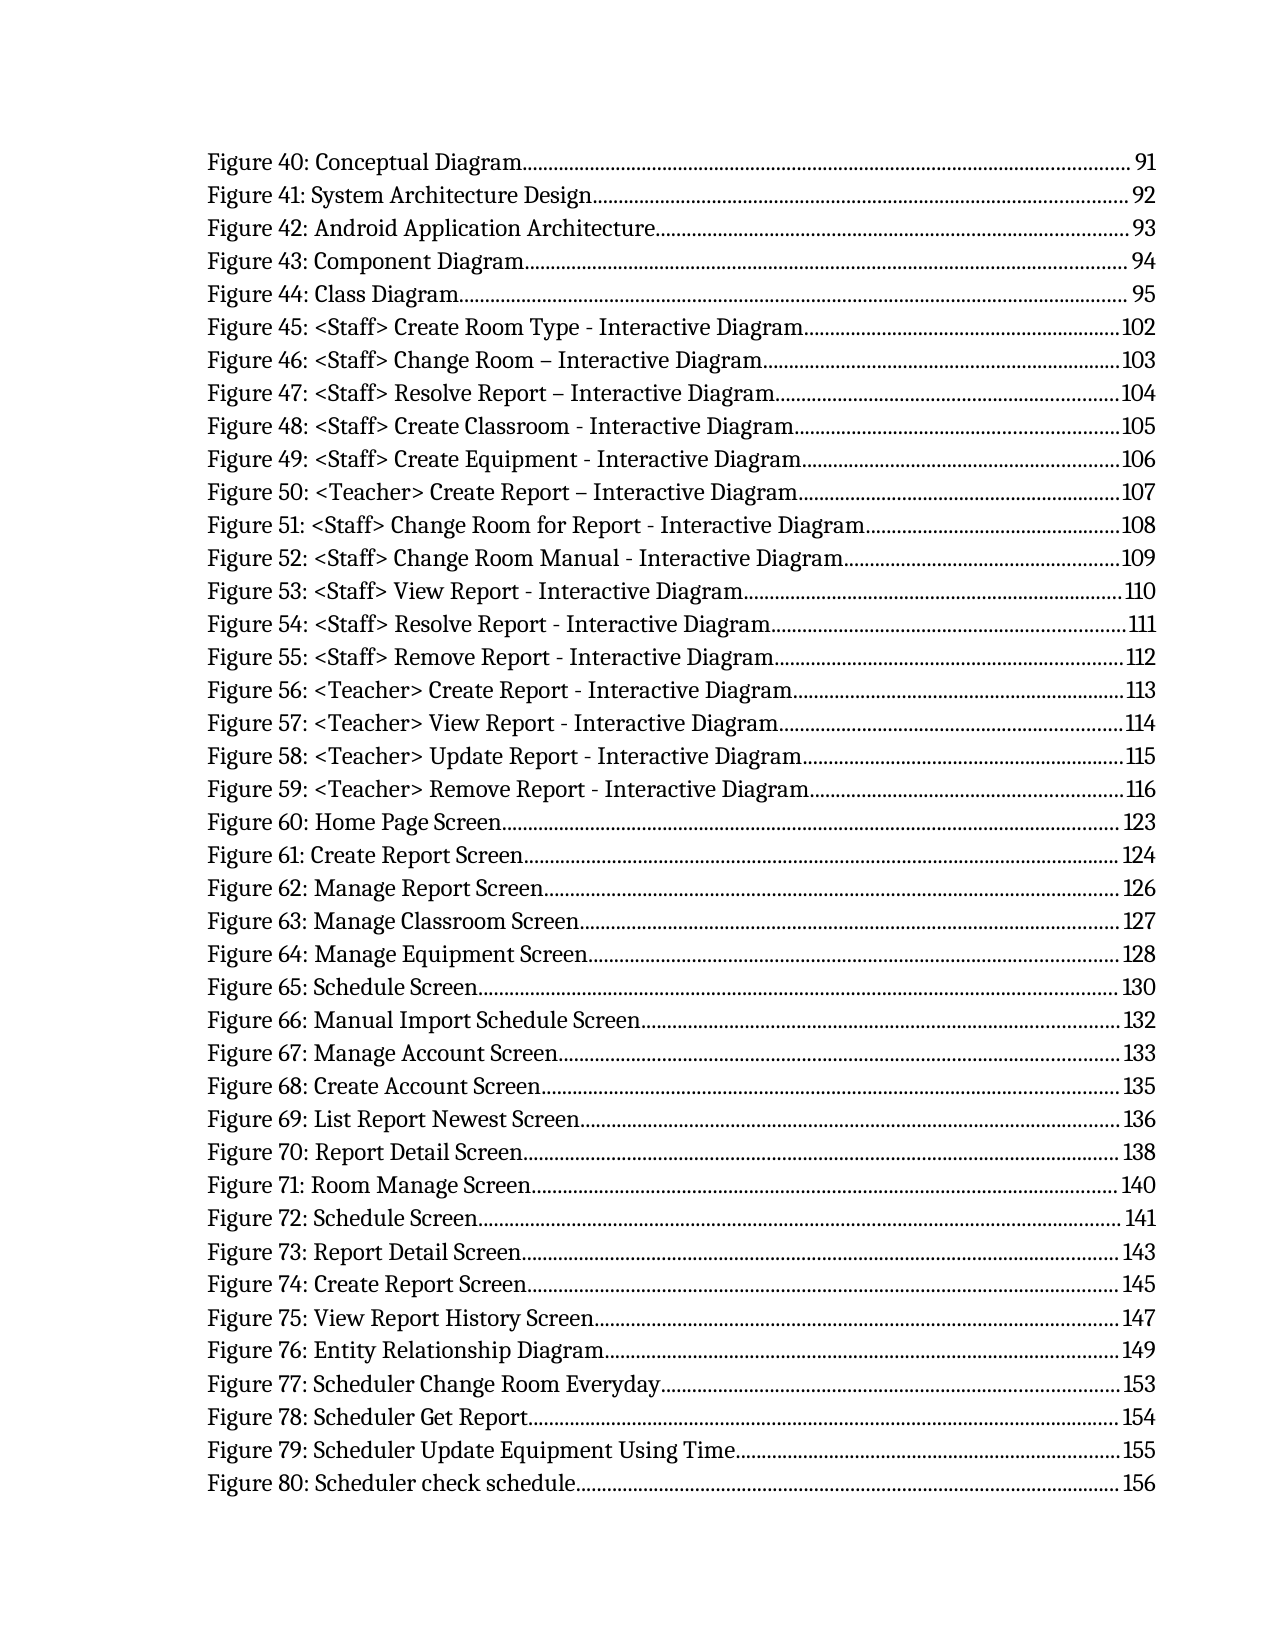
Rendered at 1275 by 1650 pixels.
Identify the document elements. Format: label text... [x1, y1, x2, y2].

text Figure 67: Manage Account Screen 133 [207, 1039, 1157, 1068]
text Figure 51: <Staff> Change Room for Report - Interactive Diagram 108 [207, 511, 1157, 540]
text Figure 40: Conceptual Diagram 91 [207, 148, 1157, 176]
text Figure 41: System Architecture Design 92 [207, 181, 1157, 209]
text Figure 55: <Staff> Remove Report - Interactive Diagram 112 [207, 643, 1157, 672]
text Figure 43: Component Diagram 94 [207, 247, 1157, 276]
text Figure 49: <Staff> Create Equipment - Interactive Diagram 106 [207, 445, 1157, 474]
text Figure 64: Manage Equipment Screen 128 [207, 940, 1157, 969]
text Figure 79: Scheduler Update Equipment Using Time 155 [207, 1436, 1157, 1464]
text Figure 52: <Staff> Change Room Manual - Interactive Diagram 109 [207, 544, 1157, 573]
text Figure 71: Room Manage Screen 140 [207, 1171, 1157, 1200]
text Figure 69: List Report Newest Screen 136 [207, 1105, 1157, 1134]
text Figure 70: Report Detail Screen 138 [207, 1138, 1157, 1167]
text Figure 72: Schedule Screen 141 [207, 1204, 1157, 1233]
text Figure 80: Scheduler check schedule 156 [207, 1468, 1157, 1497]
text Figure 54: <Staff> Resolve Report - Interactive Diagram 111 [207, 610, 1157, 639]
text Figure 50: <Teacher> Create Report – Interactive Diagram 107 [207, 478, 1157, 507]
text Figure 60: Home Page Screen 123 [207, 808, 1157, 837]
text Figure 59: <Teacher> Remove Report - Interactive Diagram 116 [207, 775, 1157, 804]
text Figure 73: Report Detail Screen 143 [207, 1237, 1157, 1266]
text Figure 53: <Staff> View Report - Interactive Diagram 110 [207, 577, 1157, 606]
text Figure 46: <Staff> Change Room – Interactive Diagram 103 [207, 346, 1157, 374]
text Figure 42: Android Application Architecture 93 [207, 214, 1157, 242]
text Figure 75: View Report History Screen 147 [207, 1303, 1157, 1332]
text Figure 58: <Teacher> Update Report - Interactive Diagram 115 [207, 742, 1157, 771]
text Figure 77: Scheduler Change Room Everyday 153 [207, 1369, 1157, 1398]
text Figure 45: <Staff> Create Room Type - Interactive Diagram 102 [207, 313, 1157, 342]
text Figure 74: Create Report Screen 145 [207, 1270, 1157, 1299]
text Figure 57: <Teacher> View Report - Interactive Diagram 114 [207, 709, 1157, 738]
text Figure 48: <Staff> Create Classroom - Interactive Diagram 105 [207, 412, 1157, 441]
text Figure 68: Create Account Screen 135 [207, 1072, 1157, 1101]
text Figure 66: Manual Import Schedule Screen 132 [207, 1006, 1157, 1035]
text Figure 47: <Staff> Resolve Report – Interactive Diagram 104 [207, 379, 1157, 408]
text Figure 65: Schedule Screen 130 [207, 973, 1157, 1002]
text Figure 63: Manage Classroom Screen 127 [207, 907, 1157, 936]
text Figure 78: Scheduler Get Report 154 [207, 1402, 1157, 1431]
text Figure 61: Create Report Screen 124 [207, 841, 1157, 870]
text Figure 44: Class Diagram 95 [207, 280, 1157, 308]
text Figure 62: Manage Report Screen 126 [207, 874, 1157, 903]
text Figure 76: Entity Relationship Diagram 149 [207, 1336, 1157, 1365]
text Figure 56: <Teacher> Create Report - Interactive Diagram 113 [207, 676, 1157, 705]
